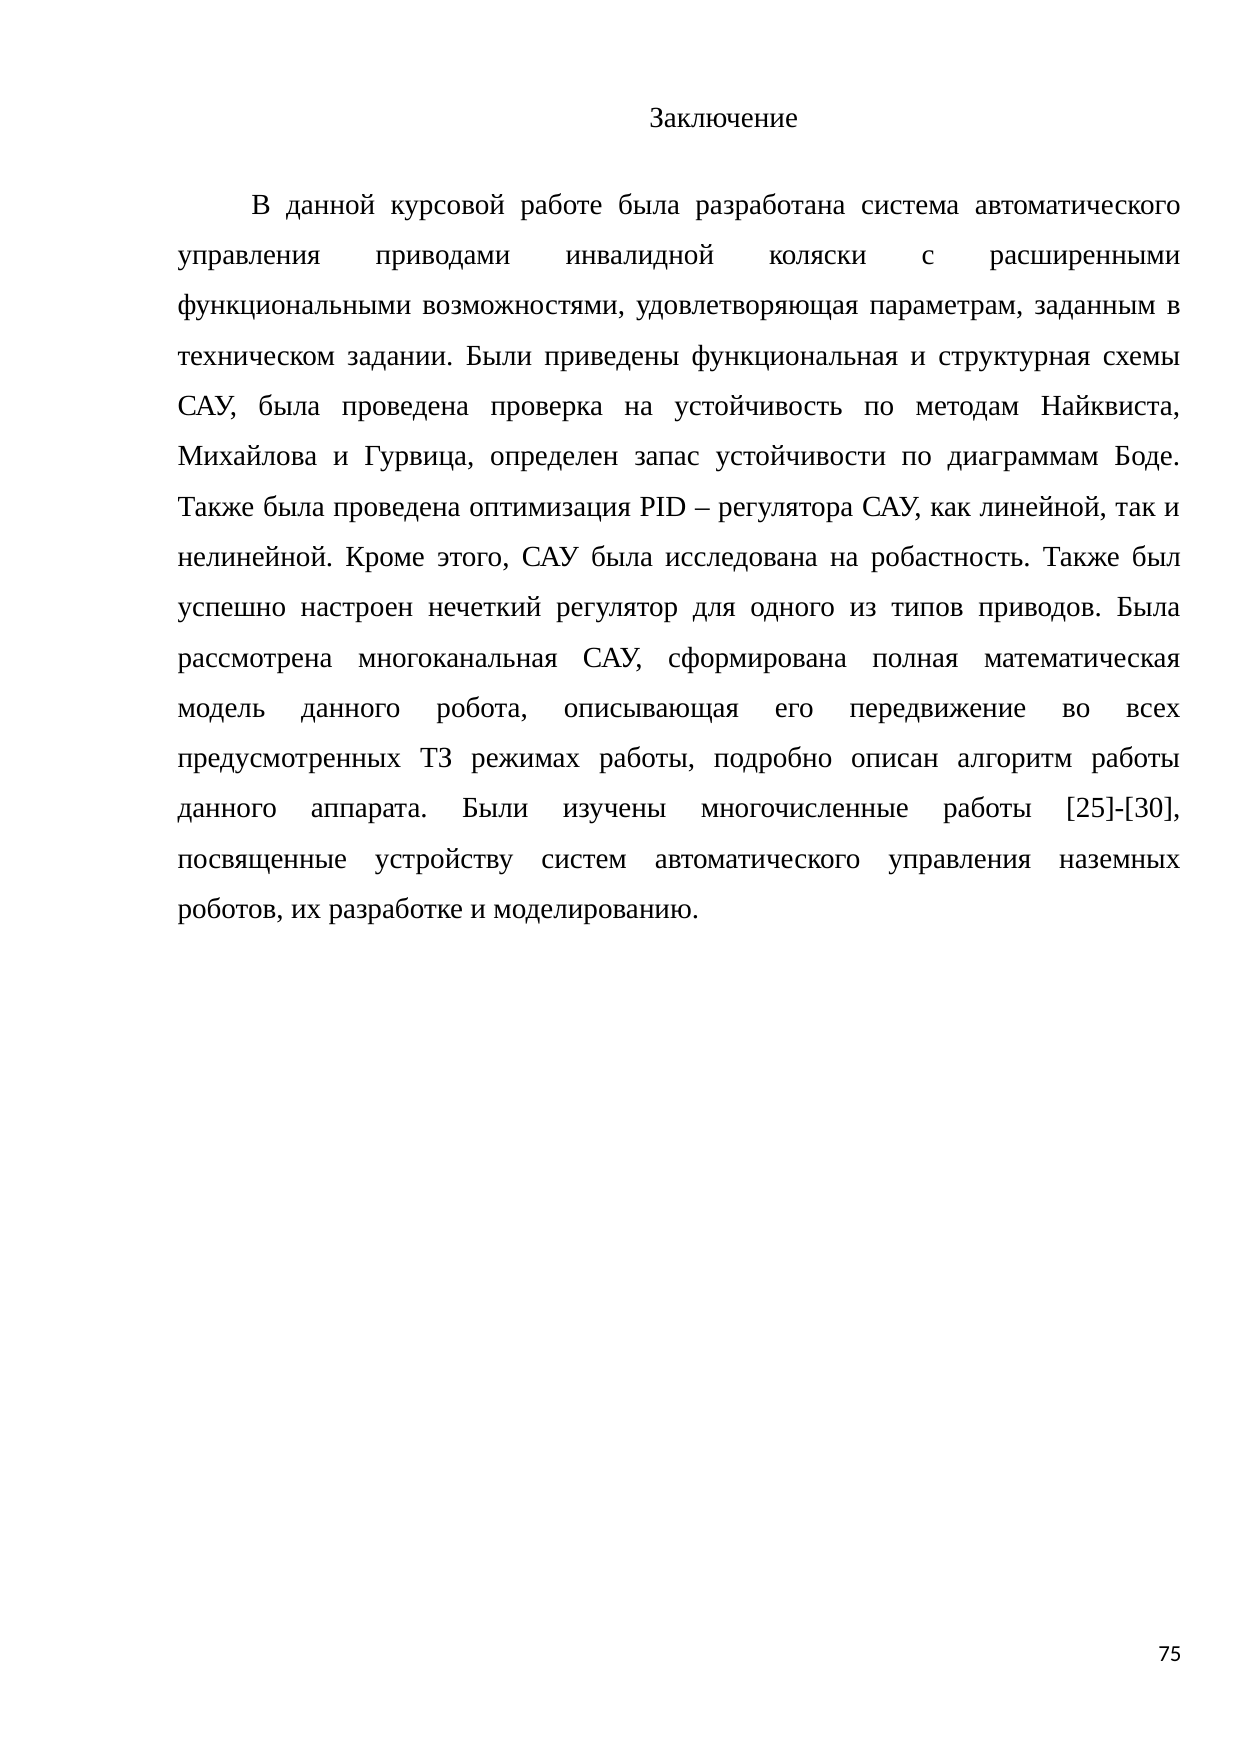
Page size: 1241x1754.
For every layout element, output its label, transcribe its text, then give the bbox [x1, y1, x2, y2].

text В данной курсовой работе была разработана система автоматического управления приводами инвалидной коляски с расширенными функциональными возможностями, удовлетворяющая параметрам, заданным в техническом задании. Были приведены функциональная и структурная схемы САУ, была проведена проверка на устойчивость по методам Найквиста, Михайлова и Гурвица, определен запас устойчивости по диаграммам Боде. Также была проведена оптимизация PID – регулятора САУ, как линейной, так и нелинейной. Кроме этого, САУ была исследована на робастность. Также был успешно настроен нечеткий регулятор для одного из типов приводов. Была рассмотрена многоканальная САУ, сформирована полная математическая модель данного робота, описывающая его передвижение во всех предусмотренных ТЗ режимах работы, подробно описан алгоритм работы данного аппарата. Были изучены многочисленные работы [25]-[30], посвященные устройству систем автоматического управления наземных роботов, их разработке и моделированию. [177, 187, 1181, 925]
subtitle Заключение [177, 100, 1181, 134]
